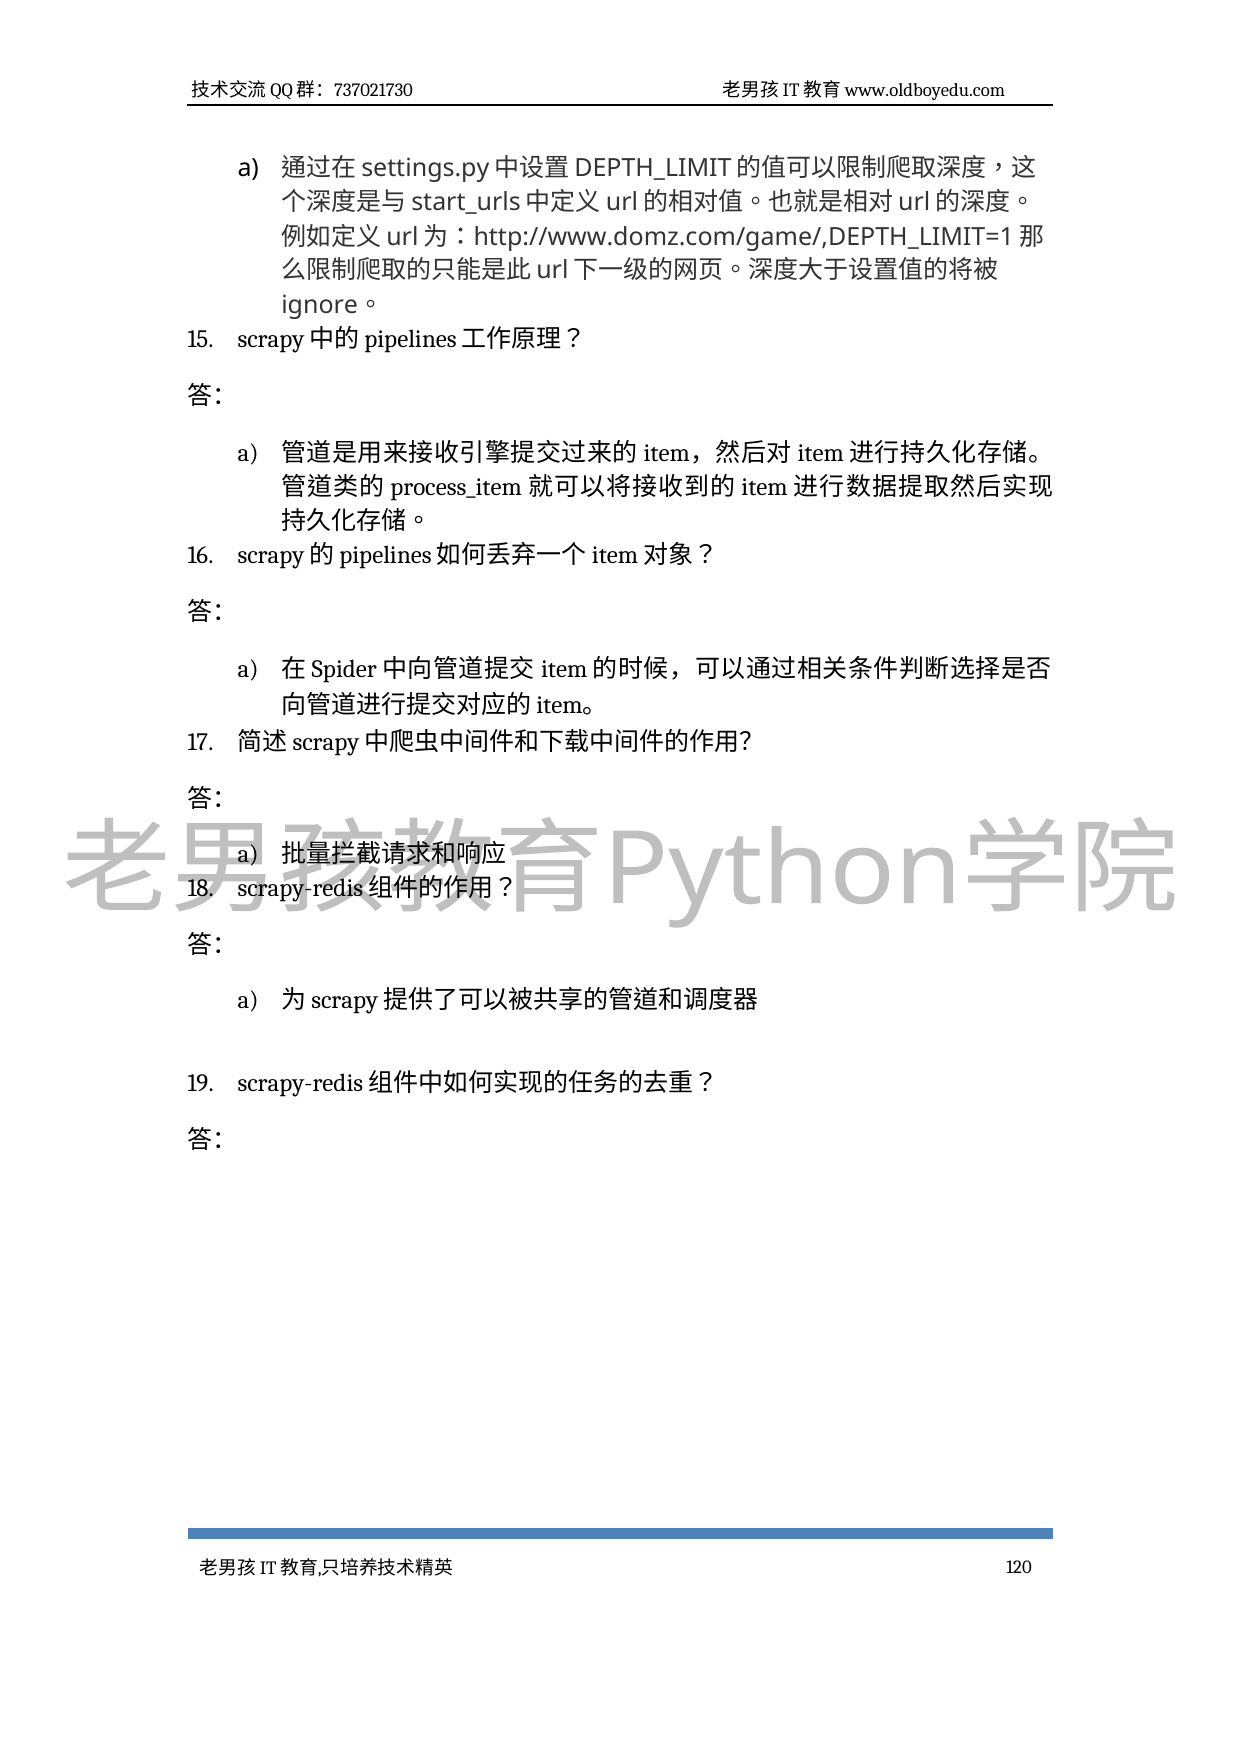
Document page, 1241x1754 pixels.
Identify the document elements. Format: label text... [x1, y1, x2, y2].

list scrapy中的pipelines工作原理？ [187, 320, 1053, 354]
text 答： [187, 924, 1053, 961]
list 在Spider中向管道提交item的时候，可以通过相关条件判断选择是否向管道进行提交对应的item。 [237, 649, 1053, 721]
text 答： [187, 1120, 1053, 1156]
list scrapy-redis组件的作用？ [187, 869, 1053, 903]
list 简述scrapy中爬虫中间件和下载中间件的作用？ [187, 721, 1053, 757]
text 答： [187, 592, 1053, 628]
text 答： [187, 778, 1053, 814]
list scrapy-redis组件中如何实现的任务的去重？ [187, 1065, 1053, 1099]
list scrapy的pipelines如何丢弃一个item对象？ [187, 537, 1053, 571]
list 通过在settings.py中设置DEPTH_LIMIT的值可以限制爬取深度，这个深度是与start_urls中定义url的相对值。也就是相对url的深度。例如定义url为：http://www.domz.com/game/,DEPTH_LIMIT=1那么限制爬取的只能是此url下一级的网页。深度大于设置值的将被ignore。 [383, 150, 1053, 320]
list 管道是用来接收引擎提交过来的item，然后对item进行持久化存储。管道类的process_item就可以将接收到的item进行数据提取然后实现持久化存储。 [237, 432, 1053, 537]
list 批量拦截请求和响应 [237, 835, 1053, 869]
text 答： [187, 375, 1053, 411]
list 为scrapy提供了可以被共享的管道和调度器 [237, 981, 1053, 1015]
